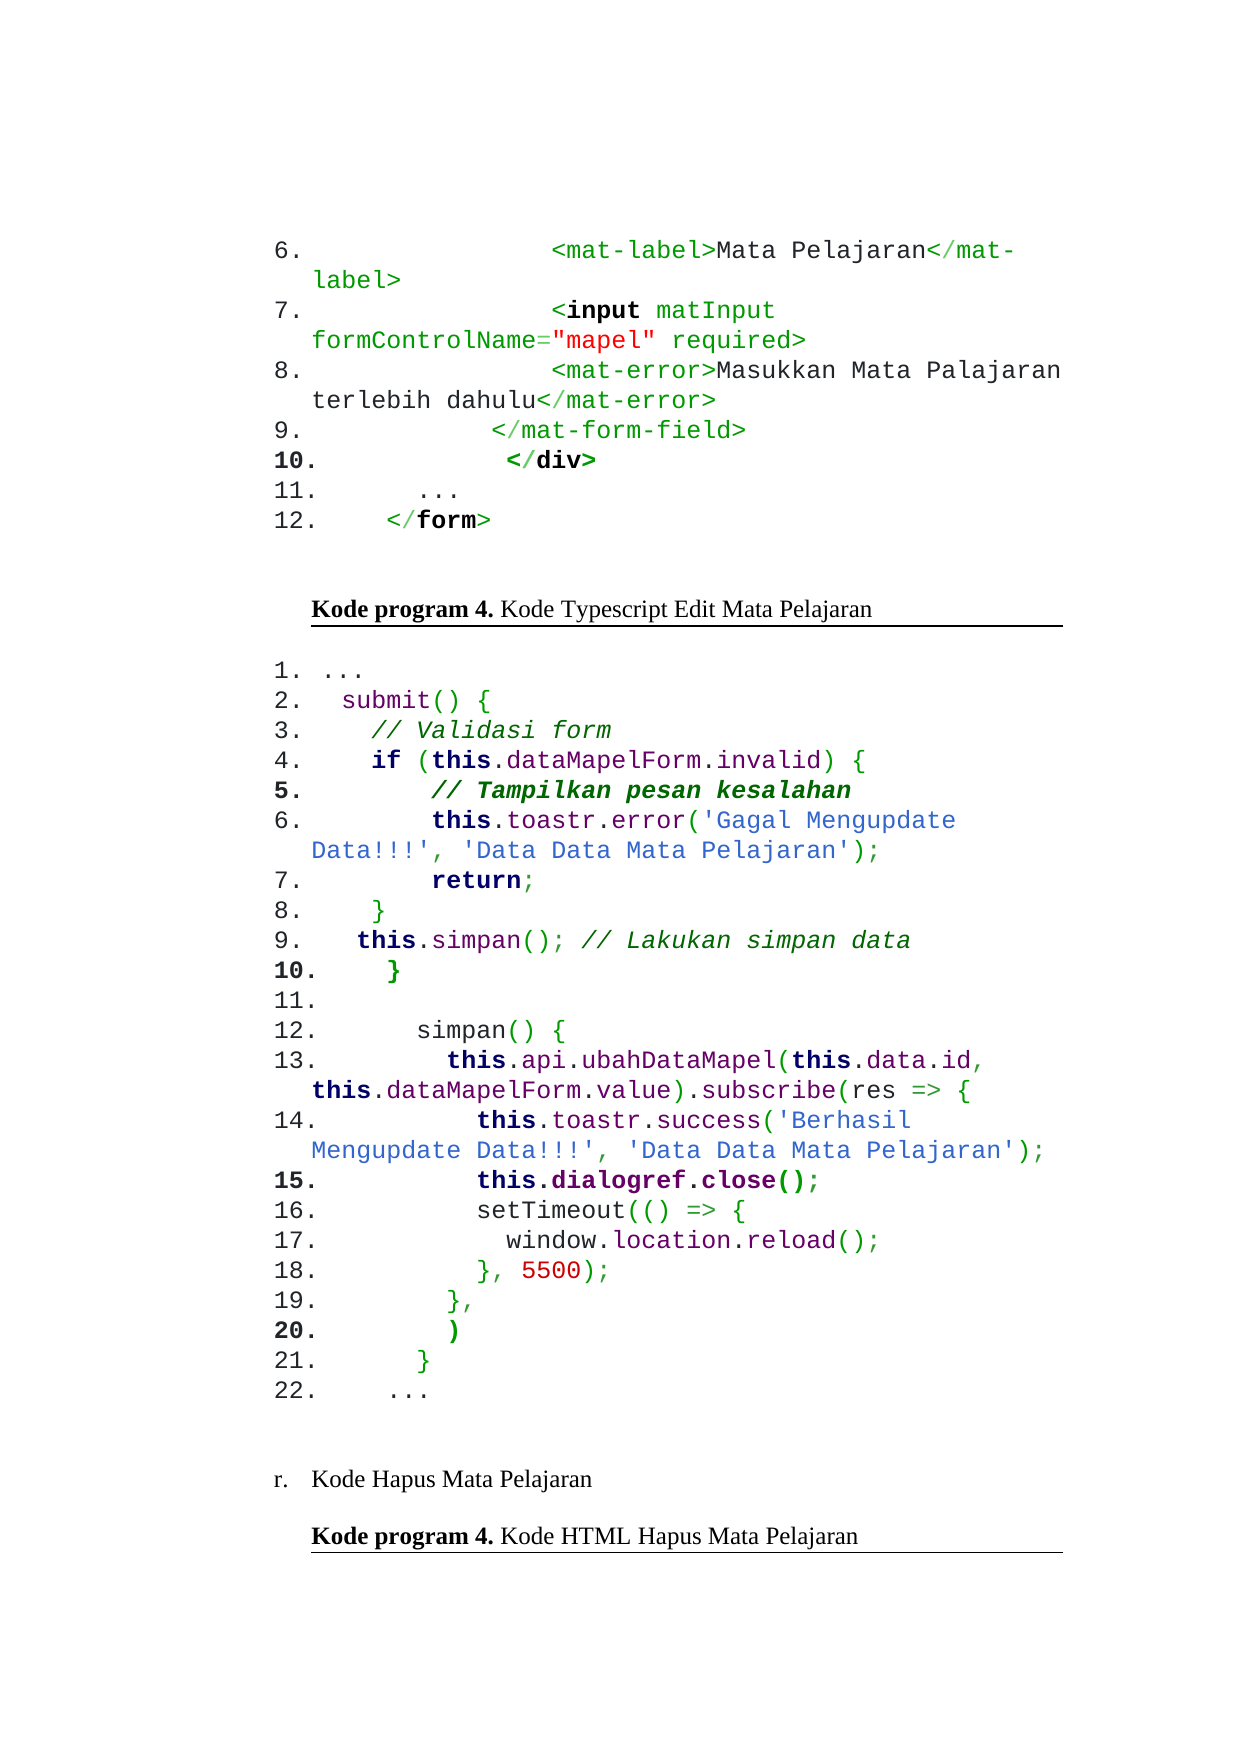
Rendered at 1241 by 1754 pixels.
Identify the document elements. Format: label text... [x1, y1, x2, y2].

list } [274, 956, 1063, 986]
list } [274, 896, 1063, 926]
list <mat-error>Masukkan Mata Palajaran terlebih dahulu</mat-error> [274, 356, 1063, 416]
list this.api.ubahDataMapel(this.data.id, this.dataMapelForm.value).subscribe(res => { [274, 1046, 1063, 1106]
list </form> [274, 506, 1063, 536]
list Kode program 4. Kode Typescript Edit Mata Pelajaran [311, 594, 1063, 625]
list <input matInput formControlName="mapel" required> [274, 296, 1063, 356]
list </div> [274, 446, 1063, 476]
list window.location.reload(); [274, 1226, 1063, 1256]
list <mat-label>Mata Pelajaran</mat-label> [274, 236, 1063, 296]
list Kode Hapus Mata Pelajaran [274, 1464, 1063, 1492]
list // Validasi form [274, 716, 1063, 746]
list // Tampilkan pesan kesalahan [274, 776, 1063, 806]
list setTimeout(() => { [274, 1196, 1063, 1226]
list ... [274, 1376, 1063, 1406]
list this.toastr.success('Berhasil Mengupdate Data!!!', 'Data Data Mata Pelajaran'); [274, 1106, 1063, 1166]
list </mat-form-field> [274, 416, 1063, 446]
list this.toastr.error('Gagal Mengupdate Data!!!', 'Data Data Mata Pelajaran'); [274, 806, 1063, 866]
list submit() { [274, 686, 1063, 716]
list Kode program 4. Kode HTML Hapus Mata Pelajaran [311, 1521, 1063, 1552]
list } [274, 1346, 1063, 1376]
list ... [274, 476, 1063, 506]
list this.dialogref.close(); [274, 1166, 1063, 1196]
list this.simpan(); // Lakukan simpan data [274, 926, 1063, 956]
list ... [274, 656, 1063, 686]
list return; [274, 866, 1063, 896]
list }, [274, 1286, 1063, 1316]
list ) [274, 1316, 1063, 1346]
list simpan() { [274, 1016, 1063, 1046]
list }, 5500); [274, 1256, 1063, 1286]
list if (this.dataMapelForm.invalid) { [274, 746, 1063, 776]
